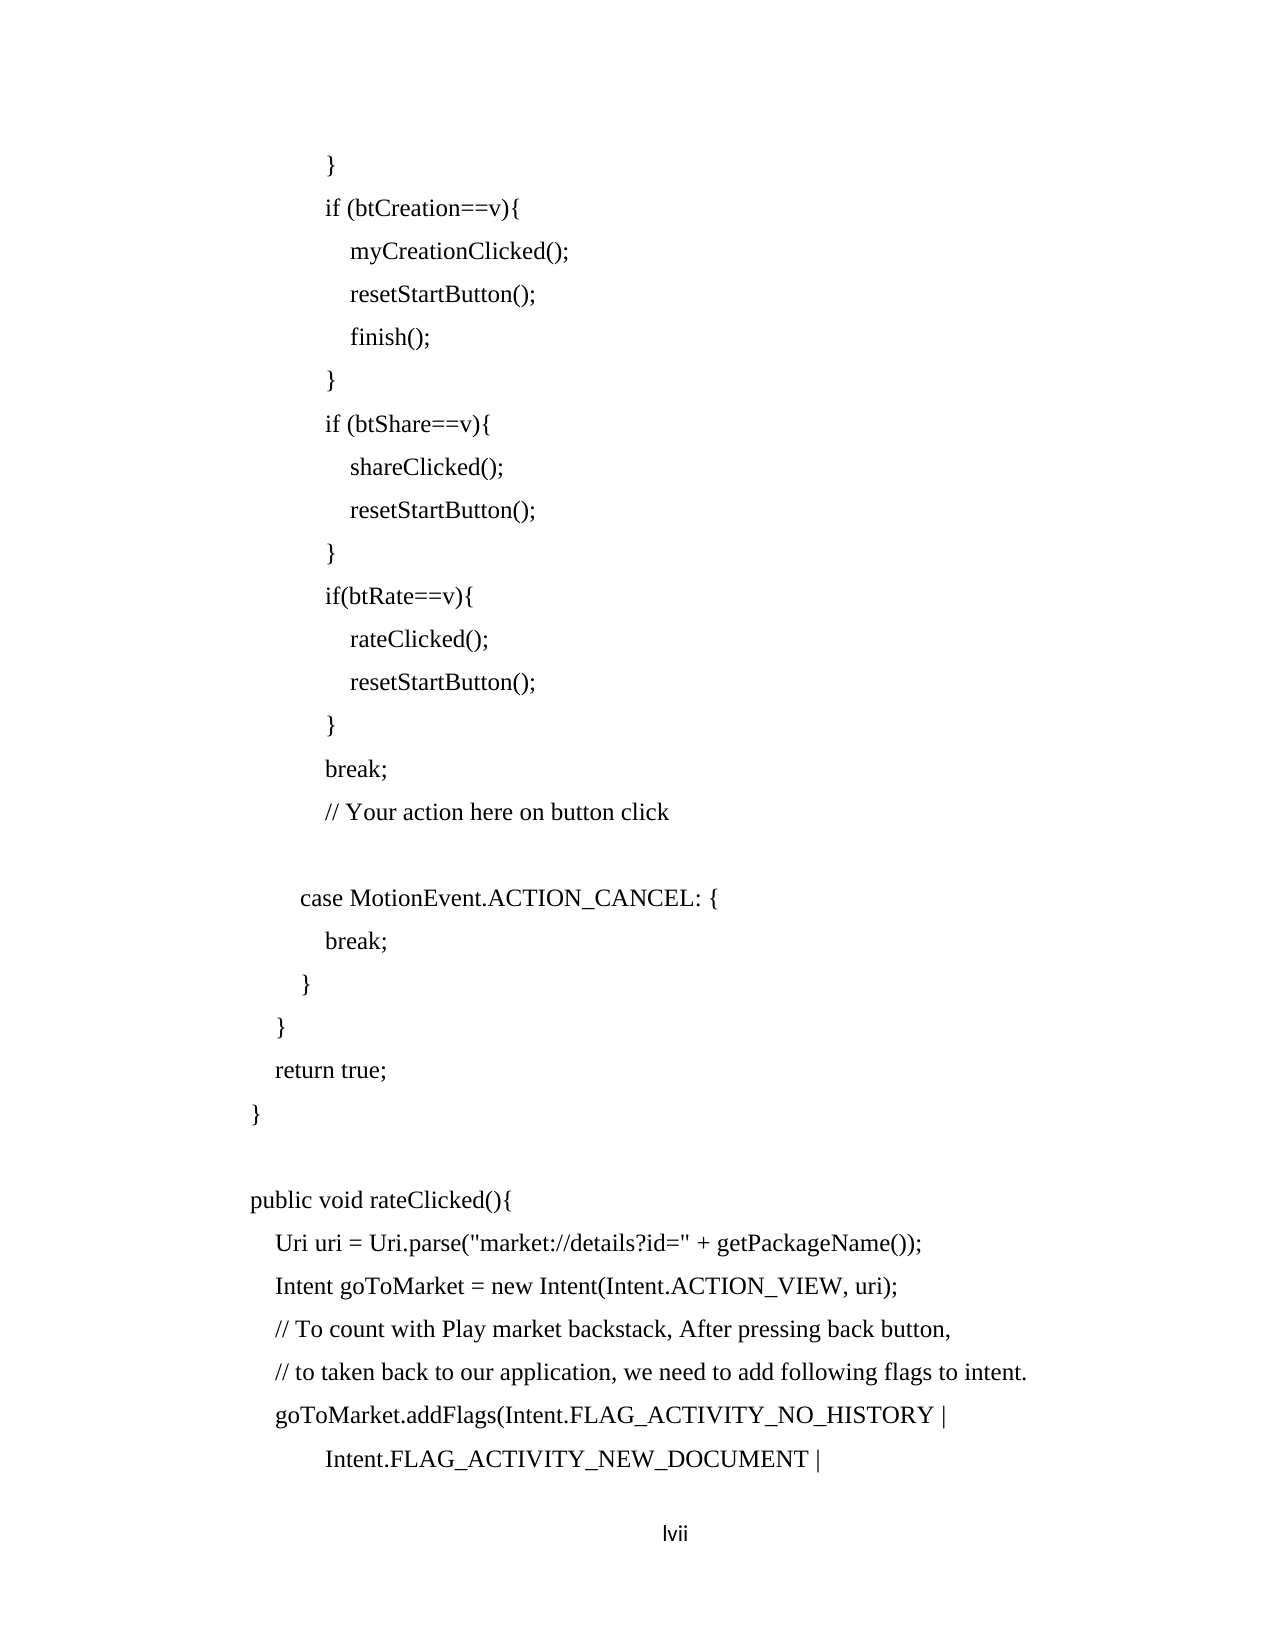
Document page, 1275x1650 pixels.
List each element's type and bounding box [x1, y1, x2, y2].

text [225, 150, 1125, 1472]
